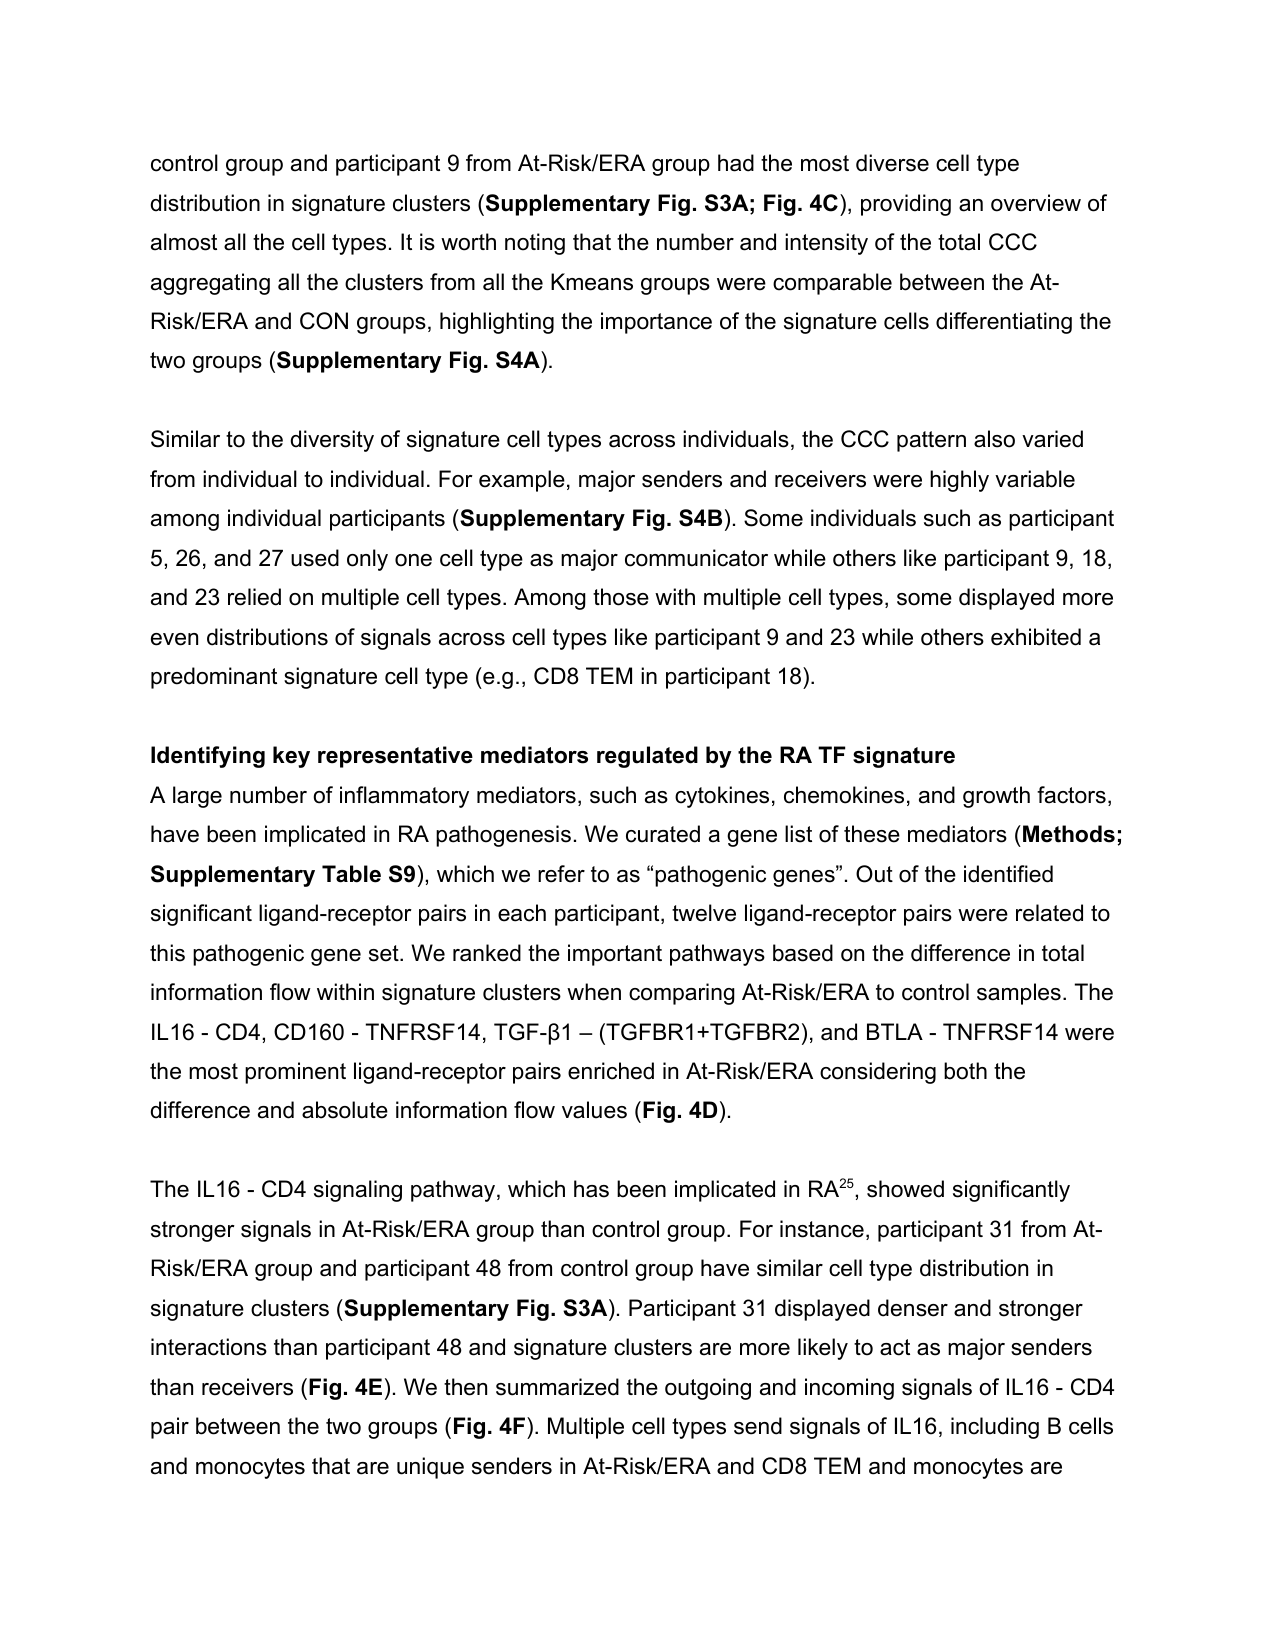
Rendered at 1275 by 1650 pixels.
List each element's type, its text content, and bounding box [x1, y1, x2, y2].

text A large number of inflammatory mediators, such as cytokines, chemokines, and growth factors, have been implicated in RA pathogenesis. We curated a gene list of these mediators (Methods; Supplementary Table S9), which we refer to as “pathogenic genes”. Out of the identified significant ligand-receptor pairs in each participant, twelve ligand-receptor pairs were related to this pathogenic gene set. We ranked the important pathways based on the difference in total information flow within signature clusters when comparing At-Risk/ERA to control samples. The IL16 - CD4, CD160 - TNFRSF14, TGF-β1 – (TGFBR1+TGFBR2), and BTLA - TNFRSF14 were the most prominent ligand-receptor pairs enriched in At-Risk/ERA considering both the difference and absolute information flow values (Fig. 4D). [150, 782, 1125, 1124]
subtitle Identifying key representative mediators regulated by the RA TF signature [150, 742, 1125, 768]
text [150, 1176, 1125, 1479]
text Similar to the diversity of signature cell types across individuals, the CCC pattern also varied from individual to individual. For example, major senders and receivers were highly variable among individual participants (Supplementary Fig. S4B). Some individuals such as participant 5, 26, and 27 used only one cell type as major communicator while others like participant 9, 18, and 23 relied on multiple cell types. Among those with multiple cell types, some displayed more even distributions of signals across cell types like participant 9 and 23 while others exhibited a predominant signature cell type (e.g., CD8 TEM in participant 18). [150, 426, 1125, 689]
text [150, 150, 1125, 374]
